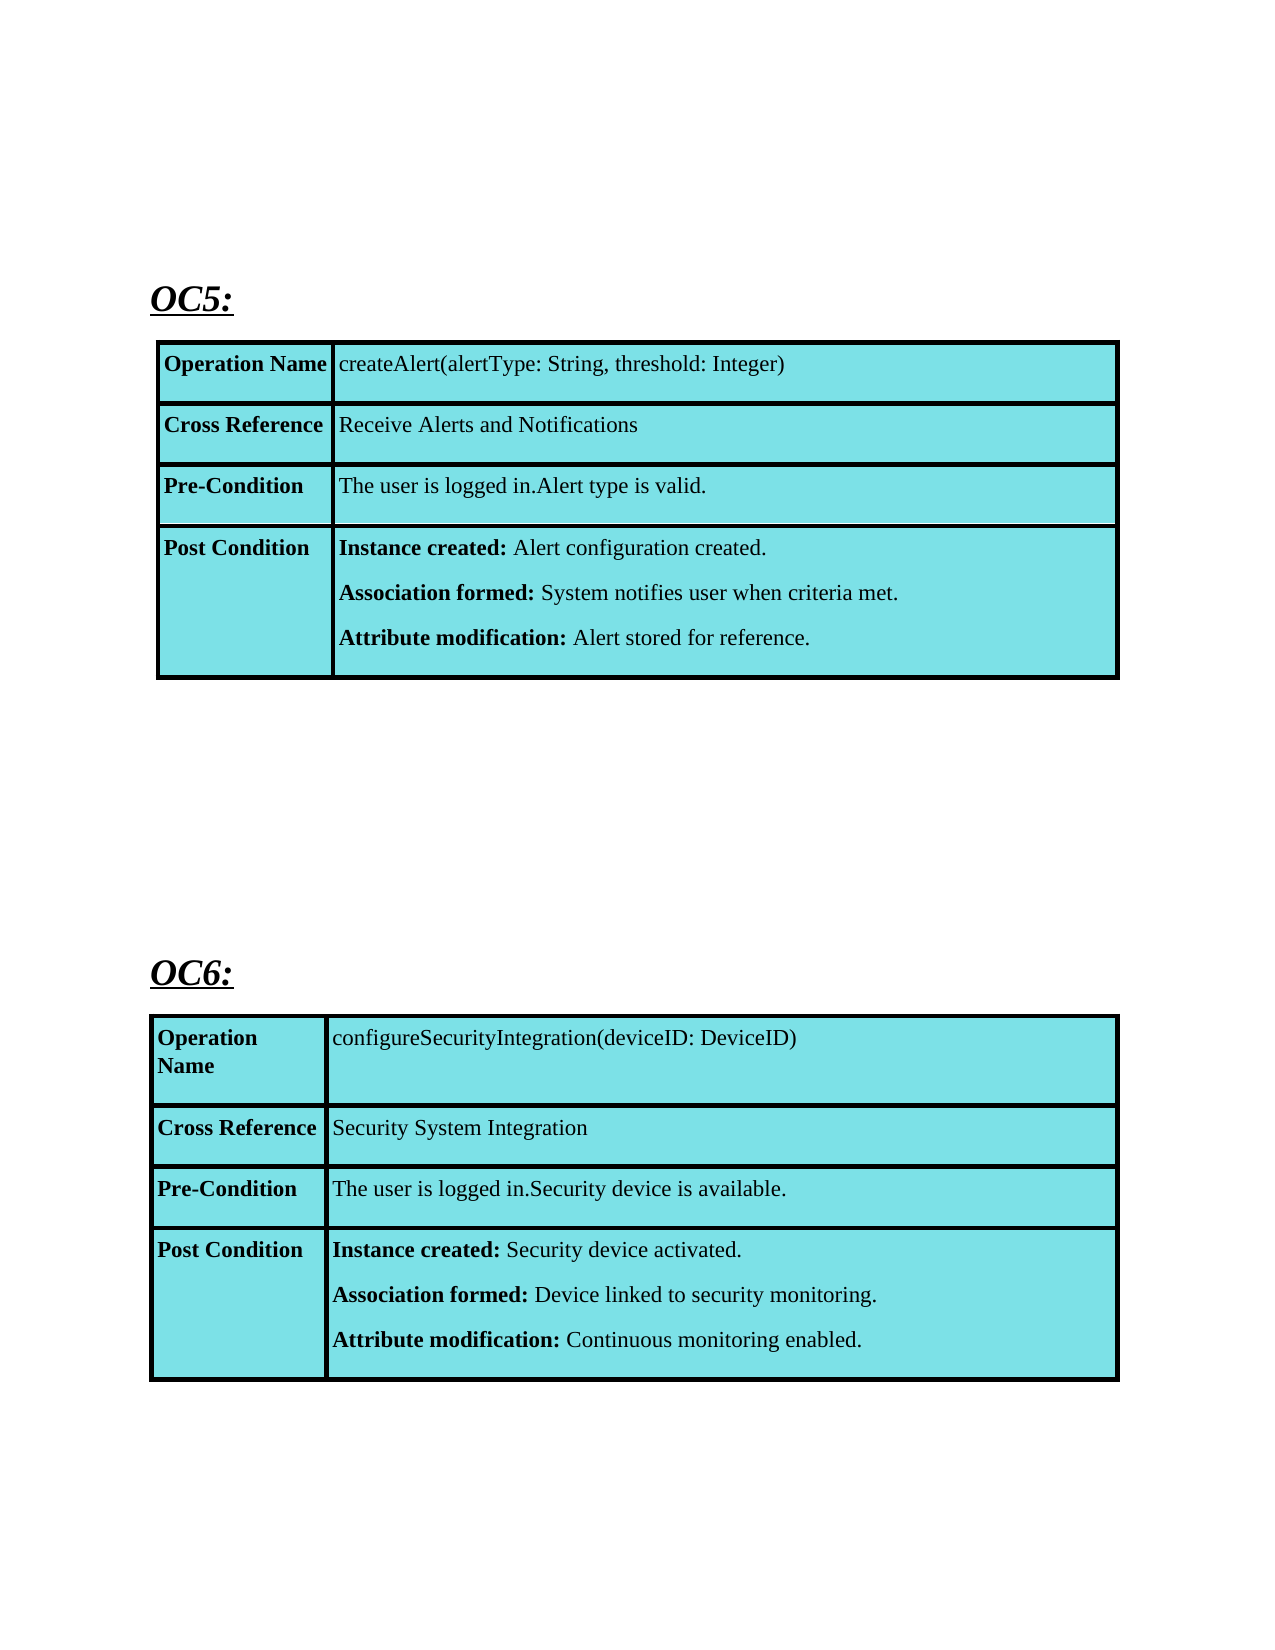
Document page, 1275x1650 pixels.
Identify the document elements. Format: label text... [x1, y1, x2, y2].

table_cell The user is logged in.Security device is available. [329, 1169, 1115, 1226]
table_header configureSecurityIntegration(deviceID: DeviceID) [329, 1018, 1115, 1103]
table_cell Instance created: Alert configuration created. Association formed: System notifies user when criteria met. Attribute modification: Alert stored for reference. [335, 528, 1115, 675]
text OC6: [150, 950, 1125, 993]
table_header createAlert(alertType: String, threshold: Integer) [335, 345, 1115, 401]
table_cell Pre-Condition [160, 467, 331, 523]
table_cell Post Condition [154, 1230, 324, 1377]
table_cell Receive Alerts and Notifications [335, 406, 1115, 462]
table_cell The user is logged in.Alert type is valid. [335, 467, 1115, 523]
table_cell Security System Integration [329, 1108, 1115, 1164]
table_cell Post Condition [160, 528, 331, 675]
table_header Operation Name [154, 1018, 324, 1103]
table_header Operation Name [160, 345, 331, 401]
table_cell Instance created: Security device activated. Association formed: Device linked to security monitoring. Attribute modification: Continuous monitoring enabled. [329, 1230, 1115, 1377]
text OC5: [150, 276, 1125, 319]
table_cell Pre-Condition [154, 1169, 324, 1226]
table_cell Cross Reference [154, 1108, 324, 1164]
table_cell Cross Reference [160, 406, 331, 462]
